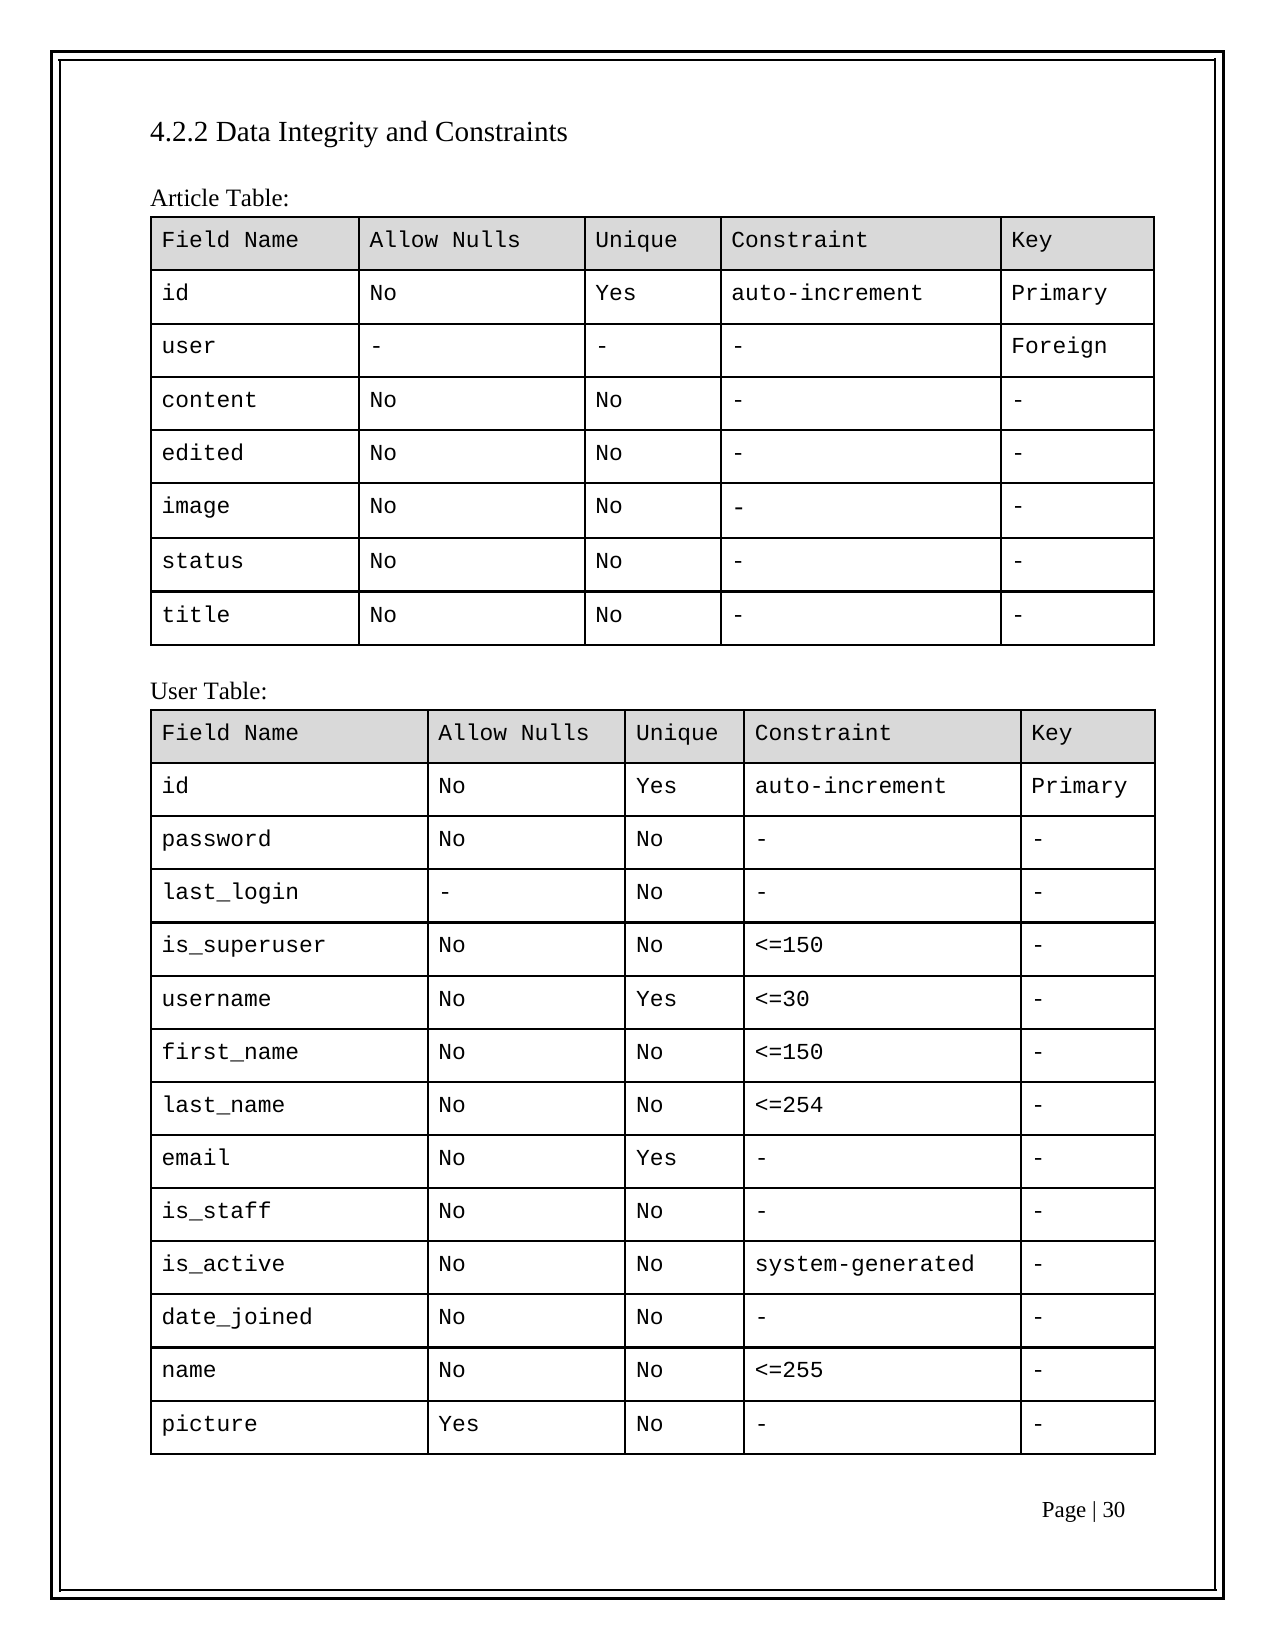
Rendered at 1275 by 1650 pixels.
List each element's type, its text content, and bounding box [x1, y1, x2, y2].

table_cell No [626, 1295, 743, 1346]
table_cell <=150 [745, 1030, 1020, 1081]
table_cell - [722, 378, 1000, 429]
table_cell No [626, 1083, 743, 1134]
table_cell user [152, 325, 358, 376]
table_cell No [429, 924, 624, 974]
table_cell No [626, 1030, 743, 1081]
table_cell last_login [152, 870, 427, 921]
table_cell No [586, 593, 720, 643]
table_cell email [152, 1136, 427, 1187]
table_cell No [626, 870, 743, 921]
table_cell - [722, 593, 1000, 643]
table_cell - [745, 817, 1020, 868]
table_cell - [1002, 484, 1153, 537]
subtitle 4.2.2 Data Integrity and Constraints [150, 114, 1125, 148]
table_cell No [360, 378, 584, 429]
table_cell - [745, 1402, 1020, 1453]
table_cell date_joined [152, 1295, 427, 1346]
table_cell is_active [152, 1242, 427, 1293]
table_cell <=30 [745, 977, 1020, 1028]
table_cell - [1022, 924, 1154, 974]
table_cell No [429, 1189, 624, 1240]
table_cell No [360, 431, 584, 482]
table_cell image [152, 484, 358, 537]
table_cell - [1022, 1402, 1154, 1453]
table_cell No [626, 924, 743, 974]
table_cell No [586, 539, 720, 590]
table_cell No [429, 1242, 624, 1293]
table_header Field Name [152, 218, 358, 269]
table_cell - [745, 1295, 1020, 1346]
table_cell - [722, 431, 1000, 482]
table_cell No [360, 484, 584, 537]
table_cell - [1022, 977, 1154, 1028]
table_cell Yes [586, 271, 720, 322]
table_cell No [626, 1242, 743, 1293]
table_cell system-generated [745, 1242, 1020, 1293]
table_cell - [1002, 378, 1153, 429]
table_cell - [722, 484, 1000, 537]
table_cell - [1022, 1083, 1154, 1134]
table_cell No [360, 593, 584, 643]
table_cell id [152, 764, 427, 815]
table_cell <=255 [745, 1349, 1020, 1399]
table_cell Primary [1022, 764, 1154, 815]
table_cell No [429, 1295, 624, 1346]
table_cell auto-increment [722, 271, 1000, 322]
table_cell No [429, 817, 624, 868]
table_cell - [722, 539, 1000, 590]
table_cell Yes [626, 1136, 743, 1187]
table_cell - [360, 325, 584, 376]
table_cell - [1022, 1295, 1154, 1346]
table_header Unique [586, 218, 720, 269]
table_cell <=254 [745, 1083, 1020, 1134]
table_cell - [586, 325, 720, 376]
table_cell picture [152, 1402, 427, 1453]
table_cell name [152, 1349, 427, 1399]
table_cell - [1002, 431, 1153, 482]
table_cell - [1022, 1349, 1154, 1399]
table_cell - [1022, 1242, 1154, 1293]
table_cell - [429, 870, 624, 921]
table_cell auto-increment [745, 764, 1020, 815]
table_cell Primary [1002, 271, 1153, 322]
table_cell is_staff [152, 1189, 427, 1240]
table_cell title [152, 593, 358, 643]
table_header Constraint [745, 711, 1020, 762]
table_cell Yes [429, 1402, 624, 1453]
table_header Key [1022, 711, 1154, 762]
table_cell No [360, 271, 584, 322]
table_cell id [152, 271, 358, 322]
table_cell - [1022, 870, 1154, 921]
table_cell username [152, 977, 427, 1028]
table_cell - [1022, 1189, 1154, 1240]
table_cell No [429, 1030, 624, 1081]
table_cell password [152, 817, 427, 868]
table_cell last_name [152, 1083, 427, 1134]
table_cell No [429, 1083, 624, 1134]
table_cell - [745, 1136, 1020, 1187]
table_cell No [586, 378, 720, 429]
table_cell - [1022, 1030, 1154, 1081]
table_cell Yes [626, 764, 743, 815]
table_cell No [429, 764, 624, 815]
table_cell - [745, 1189, 1020, 1240]
table_cell - [1002, 539, 1153, 590]
table_cell No [360, 539, 584, 590]
table_cell content [152, 378, 358, 429]
table_cell - [1022, 817, 1154, 868]
text Article Table: [150, 183, 1125, 212]
table_cell No [626, 817, 743, 868]
table_header Unique [626, 711, 743, 762]
table_header Allow Nulls [360, 218, 584, 269]
table_cell status [152, 539, 358, 590]
text User Table: [150, 676, 1125, 704]
table_cell No [429, 1349, 624, 1399]
table_cell No [626, 1189, 743, 1240]
table_cell Yes [626, 977, 743, 1028]
table_cell No [429, 977, 624, 1028]
table_cell No [429, 1136, 624, 1187]
table_cell No [586, 431, 720, 482]
table_cell No [626, 1402, 743, 1453]
table_cell <=150 [745, 924, 1020, 974]
table_cell No [586, 484, 720, 537]
table_cell - [722, 325, 1000, 376]
table_cell is_superuser [152, 924, 427, 974]
table_cell Foreign [1002, 325, 1153, 376]
table_header Constraint [722, 218, 1000, 269]
table_cell - [1022, 1136, 1154, 1187]
table_header Key [1002, 218, 1153, 269]
table_cell edited [152, 431, 358, 482]
table_cell - [745, 870, 1020, 921]
table_cell No [626, 1349, 743, 1399]
table_cell - [1002, 593, 1153, 643]
table_header Field Name [152, 711, 427, 762]
table_header Allow Nulls [429, 711, 624, 762]
table_cell first_name [152, 1030, 427, 1081]
